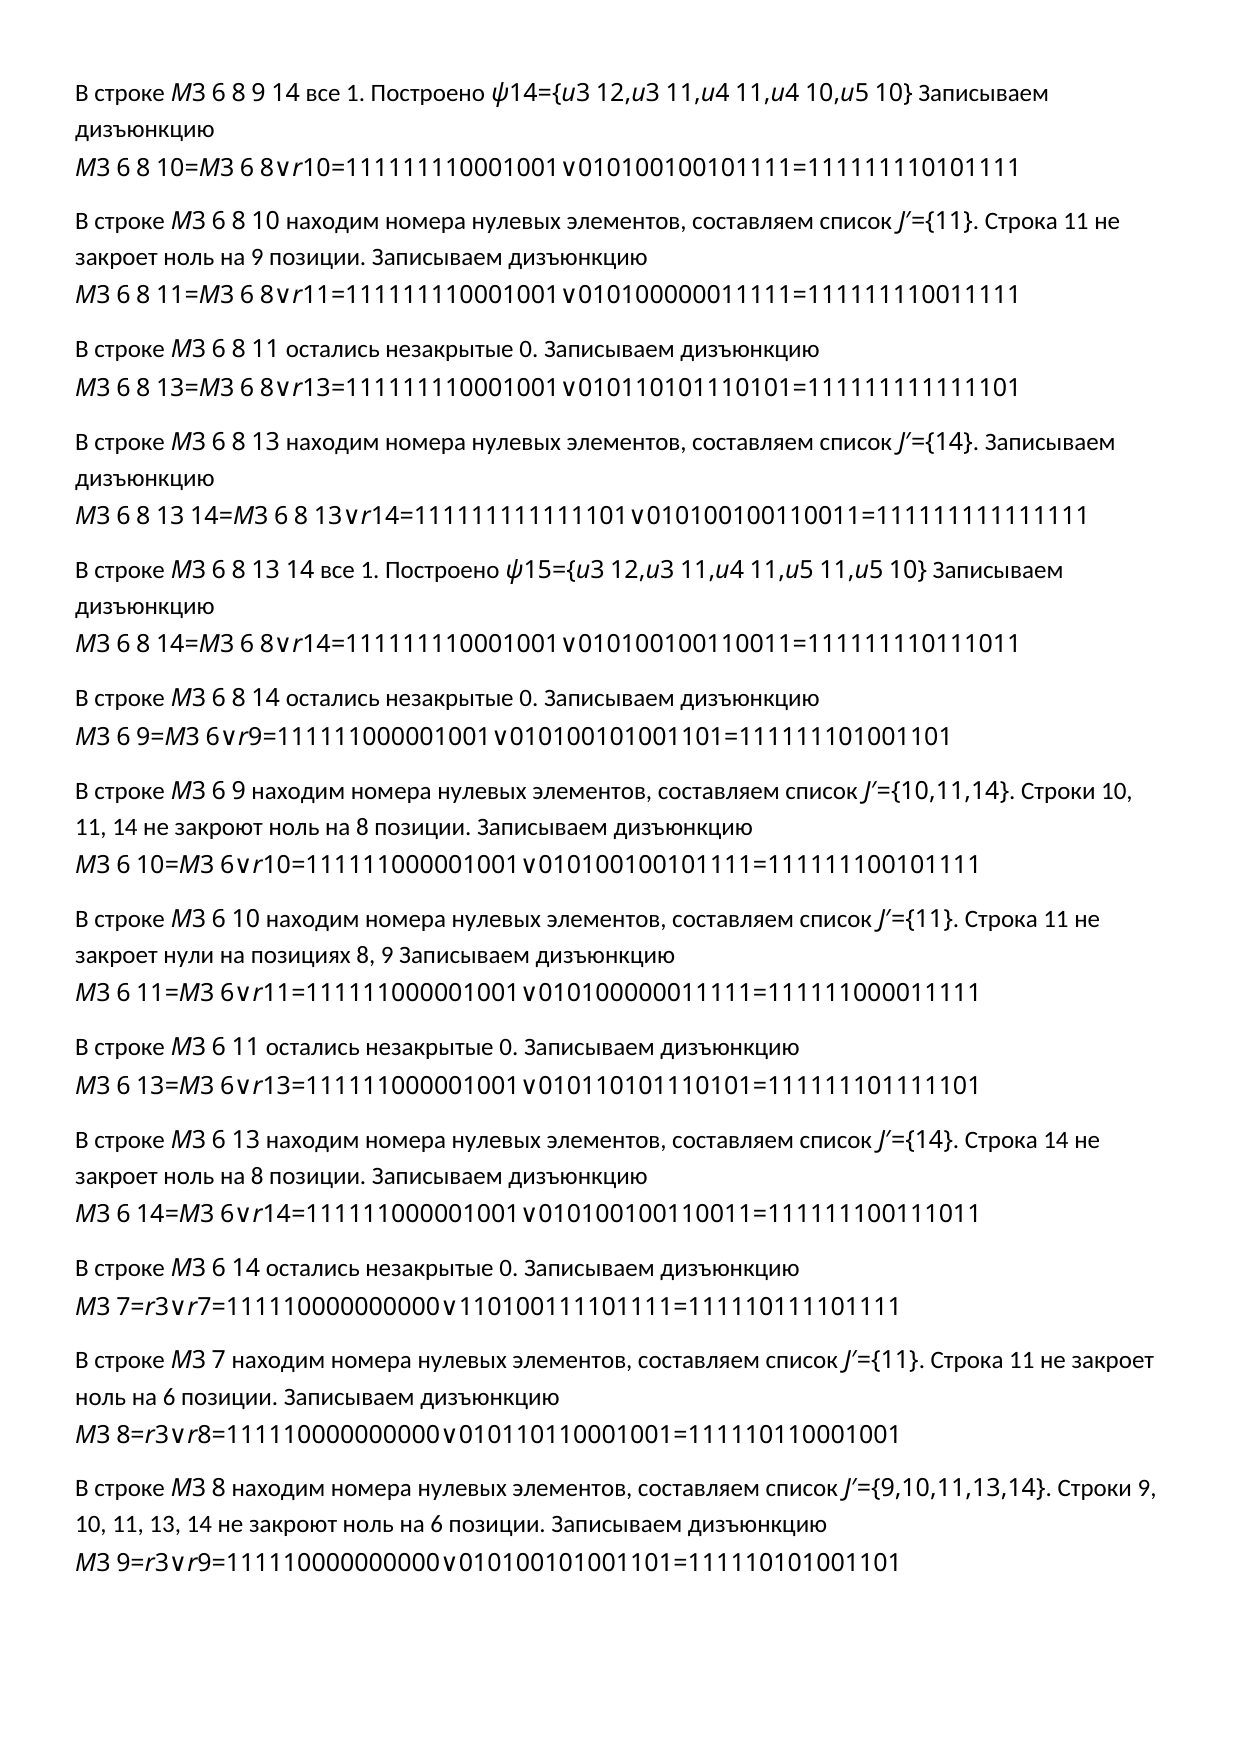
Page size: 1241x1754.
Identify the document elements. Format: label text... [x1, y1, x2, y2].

text В строке M3 6 8 9 14 все 1. Построено ψ14={u3 12,u3 11,u4 11,u4 10,u5 10} Записываем дизъюнкцию M3 6 8 10=M3 6 8∨r10=111111110001001∨010100100101111=111111110101111 [75, 75, 1165, 183]
text В строке M3 6 8 11 остались незакрытые 0. Записываем дизъюнкцию M3 6 8 13=M3 6 8∨r13=111111110001001∨010110101110101=111111111111101 [75, 331, 1165, 404]
text В строке M3 8 находим номера нулевых элементов, составляем список J′={9,10,11,13,14}. Строки 9, 10, 11, 13, 14 не закроют ноль на 6 позиции. Записываем дизъюнкцию M3 9=r3∨r9=111110000000000∨010100101001101=111110101001101 [75, 1470, 1165, 1578]
text В строке M3 6 13 находим номера нулевых элементов, составляем список J′={14}. Строка 14 не закроет ноль на 8 позиции. Записываем дизъюнкцию M3 6 14=M3 6∨r14=111111000001001∨010100100110011=111111100111011 [75, 1121, 1165, 1229]
text В строке M3 6 8 13 находим номера нулевых элементов, составляем список J′={14}. Записываем дизъюнкцию M3 6 8 13 14=M3 6 8 13∨r14=111111111111101∨010100100110011=111111111111111 [75, 424, 1165, 532]
text В строке M3 6 9 находим номера нулевых элементов, составляем список J′={10,11,14}. Строки 10, 11, 14 не закроют ноль на 8 позиции. Записываем дизъюнкцию M3 6 10=M3 6∨r10=111111000001001∨010100100101111=111111100101111 [75, 772, 1165, 881]
text В строке M3 6 8 14 остались незакрытые 0. Записываем дизъюнкцию M3 6 9=M3 6∨r9=111111000001001∨010100101001101=111111101001101 [75, 679, 1165, 753]
text В строке M3 6 10 находим номера нулевых элементов, составляем список J′={11}. Строка 11 не закроет нули на позициях 8, 9 Записываем дизъюнкцию M3 6 11=M3 6∨r11=111111000001001∨010100000011111=111111000011111 [75, 900, 1165, 1009]
text В строке M3 7 находим номера нулевых элементов, составляем список J′={11}. Строка 11 не закроет ноль на 6 позиции. Записываем дизъюнкцию M3 8=r3∨r8=111110000000000∨010110110001001=111110110001001 [75, 1342, 1165, 1450]
text В строке M3 6 11 остались незакрытые 0. Записываем дизъюнкцию M3 6 13=M3 6∨r13=111111000001001∨010110101110101=111111101111101 [75, 1028, 1165, 1102]
text В строке M3 6 14 остались незакрытые 0. Записываем дизъюнкцию M3 7=r3∨r7=111110000000000∨110100111101111=111110111101111 [75, 1249, 1165, 1322]
text В строке M3 6 8 10 находим номера нулевых элементов, составляем список J′={11}. Строка 11 не закроет ноль на 9 позиции. Записываем дизъюнкцию M3 6 8 11=M3 6 8∨r11=111111110001001∨010100000011111=111111110011111 [75, 203, 1165, 311]
text В строке M3 6 8 13 14 все 1. Построено ψ15={u3 12,u3 11,u4 11,u5 11,u5 10} Записываем дизъюнкцию M3 6 8 14=M3 6 8∨r14=111111110001001∨010100100110011=111111110111011 [75, 552, 1165, 660]
